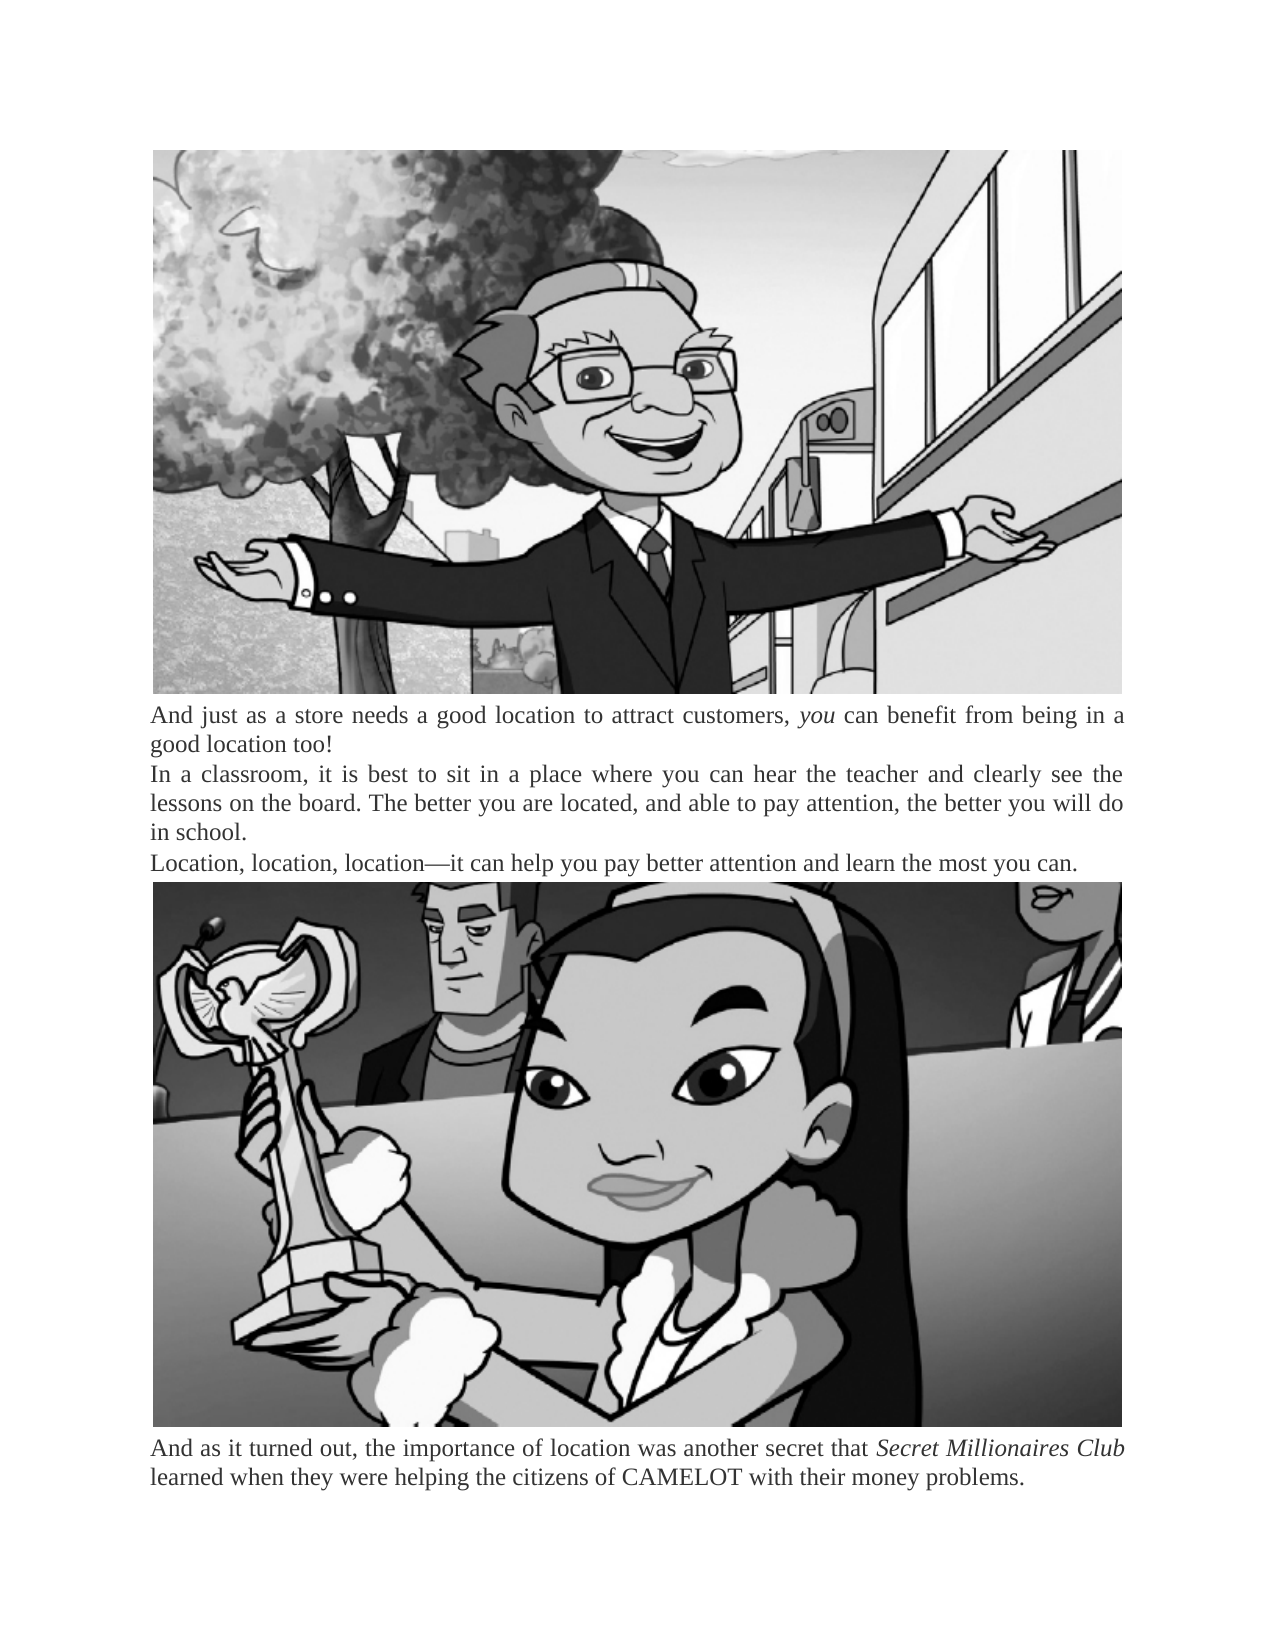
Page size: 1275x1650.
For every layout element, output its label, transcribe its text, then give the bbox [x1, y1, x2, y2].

text Location, location, location—it can help you pay better attention and learn the most you can. [150, 848, 1125, 877]
text In a classroom, it is best to sit in a place where you can hear the teacher and clearly see the lessons on the board. The better you are located, and able to pay attention, the better you will do in school. [150, 759, 1125, 846]
picture [153, 882, 1122, 1427]
text And just as a store needs a good location to attract customers, you can benefit from being in a good location too! [150, 700, 1125, 757]
picture [153, 150, 1122, 694]
text And as it turned out, the importance of location was another secret that Secret Millionaires Club learned when they were helping the citizens of CAMELOT with their money problems. [150, 1433, 1125, 1490]
